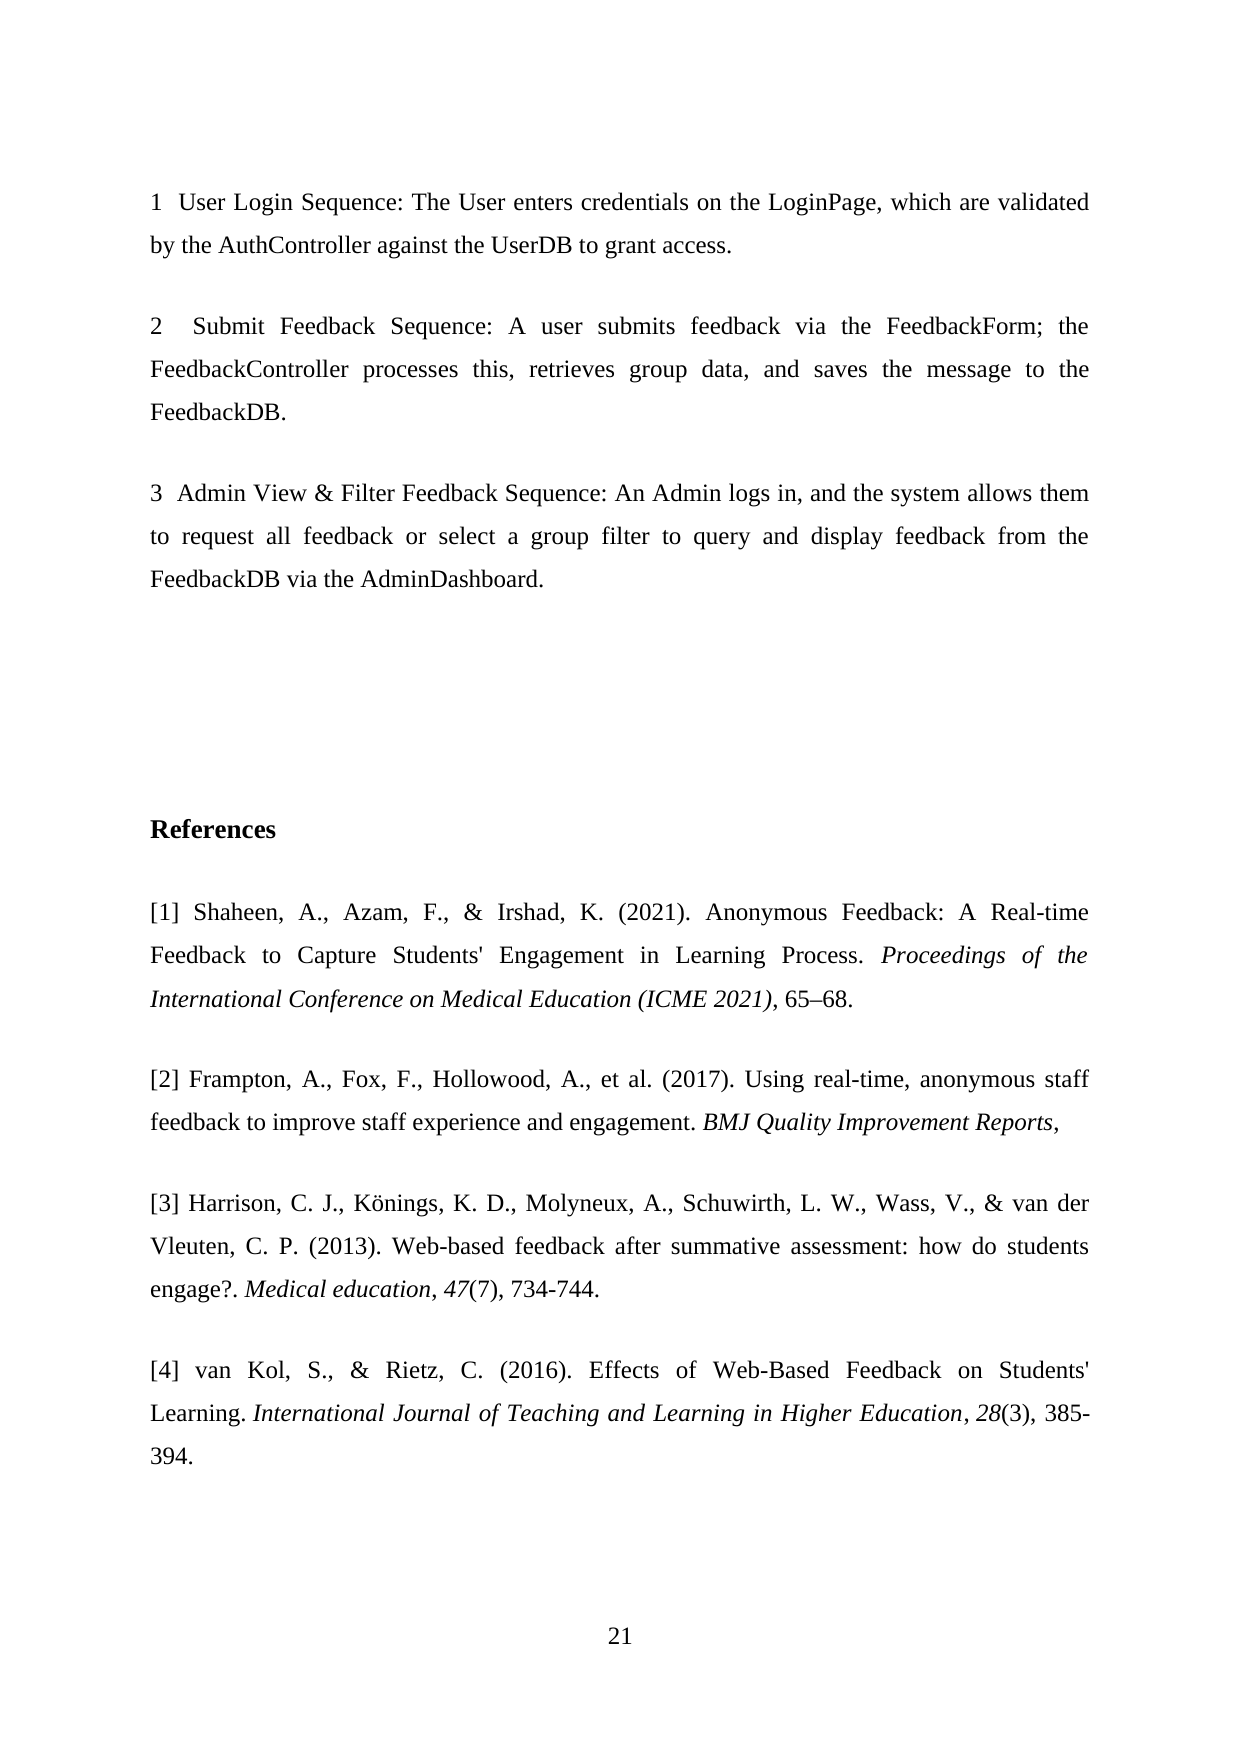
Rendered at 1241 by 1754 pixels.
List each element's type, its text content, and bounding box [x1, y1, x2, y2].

text [3] Harrison, C. J., Könings, K. D., Molyneux, A., Schuwirth, L. W., Wass, V., & van der Vleuten, C. P. (2013). Web‐based feedback after summative assessment: how do students engage?. Medical education, 47(7), 734-744. [150, 1188, 1090, 1303]
text 1 User Login Sequence: The User enters credentials on the LoginPage, which are validated by the AuthController against the UserDB to grant access. [150, 187, 1090, 259]
subtitle References [150, 813, 1090, 844]
text [2] Frampton, A., Fox, F., Hollowood, A., et al. (2017). Using real-time, anonymous staff feedback to improve staff experience and engagement. BMJ Quality Improvement Reports, [150, 1064, 1090, 1136]
text 3 Admin View & Filter Feedback Sequence: An Admin logs in, and the system allows them to request all feedback or select a group filter to query and display feedback from the FeedbackDB via the AdminDashboard. [150, 478, 1090, 593]
text 2 Submit Feedback Sequence: A user submits feedback via the FeedbackForm; the FeedbackController processes this, retrieves group data, and saves the message to the FeedbackDB. [150, 311, 1090, 426]
text [4] van Kol, S., & Rietz, C. (2016). Effects of Web-Based Feedback on Students' Learning. International Journal of Teaching and Learning in Higher Education, 28(3), 385-394. [150, 1355, 1090, 1470]
text [1] Shaheen, A., Azam, F., & Irshad, K. (2021). Anonymous Feedback: A Real-time Feedback to Capture Students' Engagement in Learning Process. Proceedings of the International Conference on Medical Education (ICME 2021), 65–68. [150, 897, 1090, 1012]
